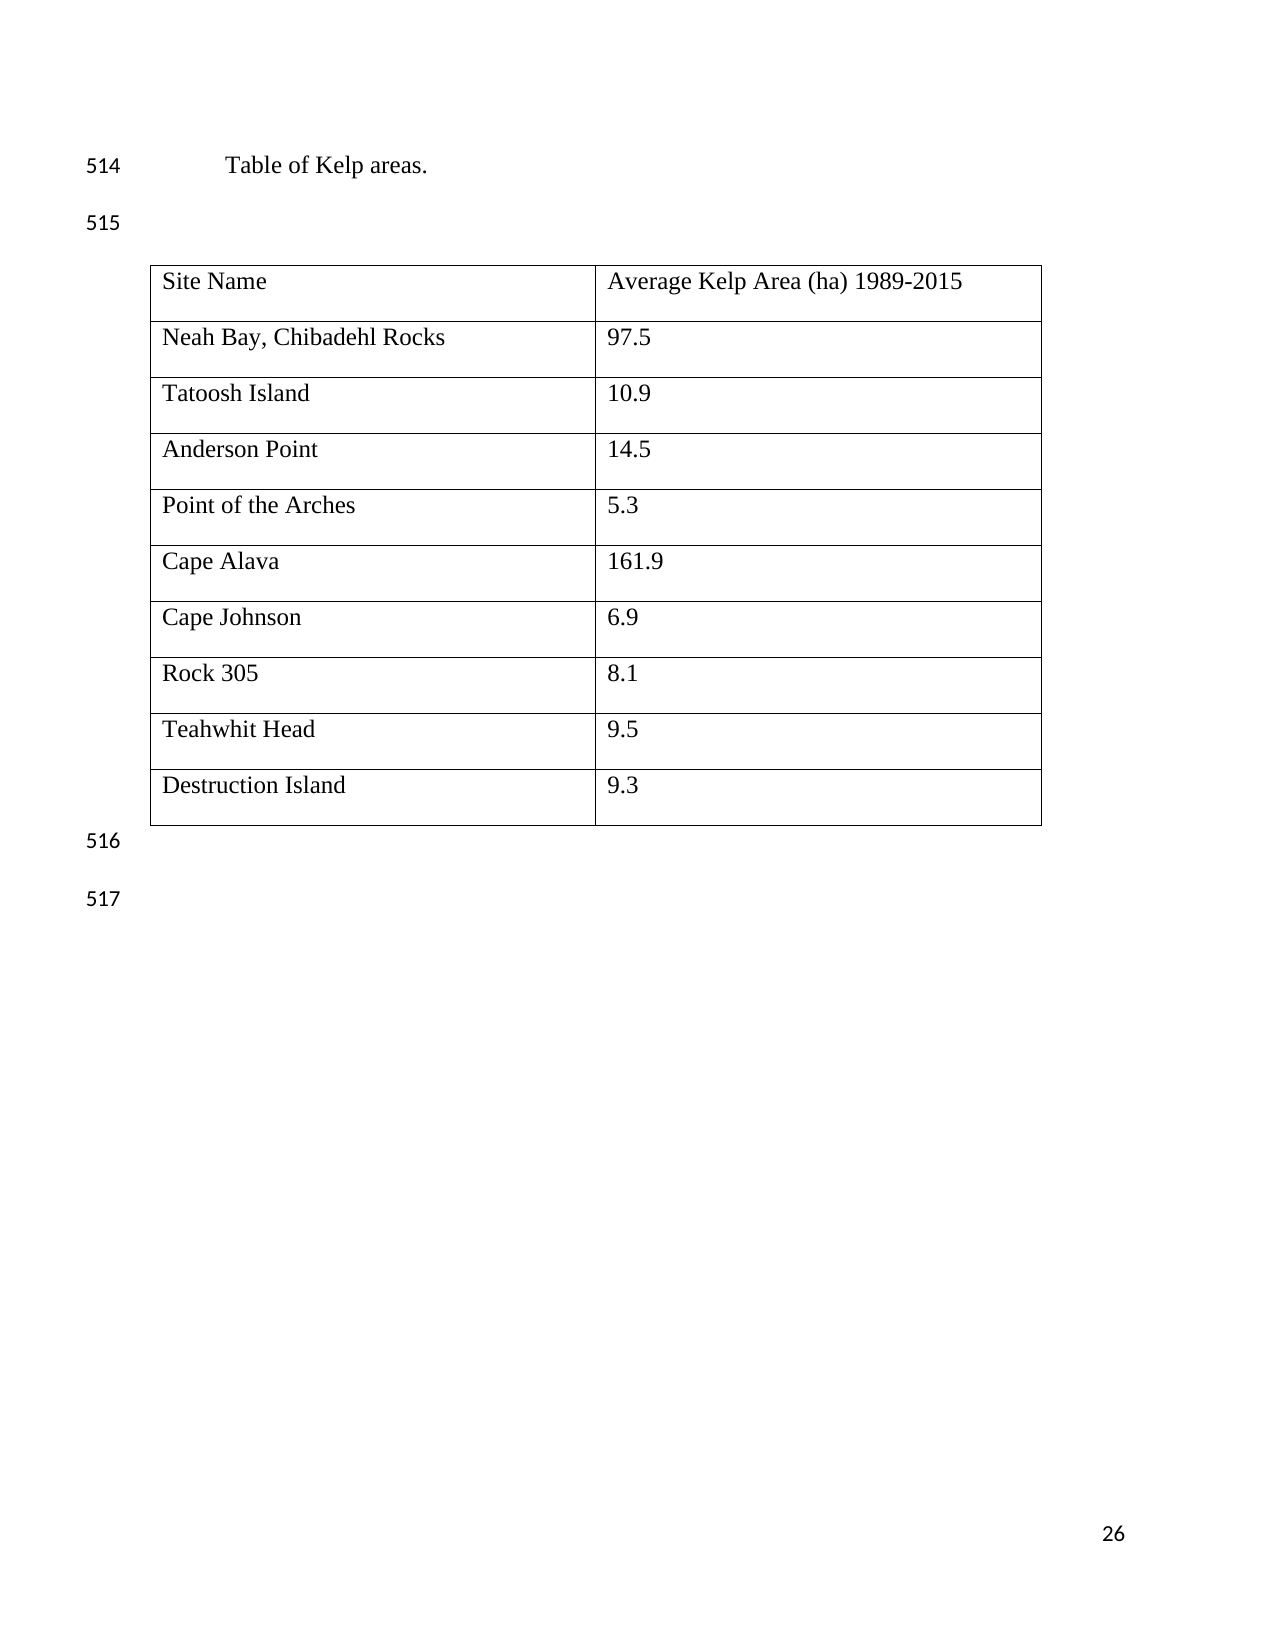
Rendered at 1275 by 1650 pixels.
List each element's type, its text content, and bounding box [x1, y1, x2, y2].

table_cell Cape Alava [151, 546, 595, 601]
table_cell Teahwhit Head [151, 714, 595, 769]
table_cell Anderson Point [151, 434, 595, 489]
table_cell Destruction Island [151, 770, 595, 825]
table_cell Neah Bay, Chibadehl Rocks [151, 322, 595, 377]
table_header Average Kelp Area (ha) 1989-2015 [596, 266, 1041, 321]
table_cell 9.5 [596, 714, 1041, 769]
table_cell 161.9 [596, 546, 1041, 601]
table_cell 10.9 [596, 378, 1041, 433]
table_cell 9.3 [596, 770, 1041, 825]
table_cell 5.3 [596, 490, 1041, 545]
table_cell 6.9 [596, 602, 1041, 657]
table_cell 97.5 [596, 322, 1041, 377]
table_cell 14.5 [596, 434, 1041, 489]
table_cell Rock 305 [151, 658, 595, 713]
table_header Site Name [151, 266, 595, 321]
table_cell 8.1 [596, 658, 1041, 713]
table_cell Tatoosh Island [151, 378, 595, 433]
table_cell Point of the Arches [151, 490, 595, 545]
table_cell Cape Johnson [151, 602, 595, 657]
text Table of Kelp areas. [150, 150, 1125, 179]
